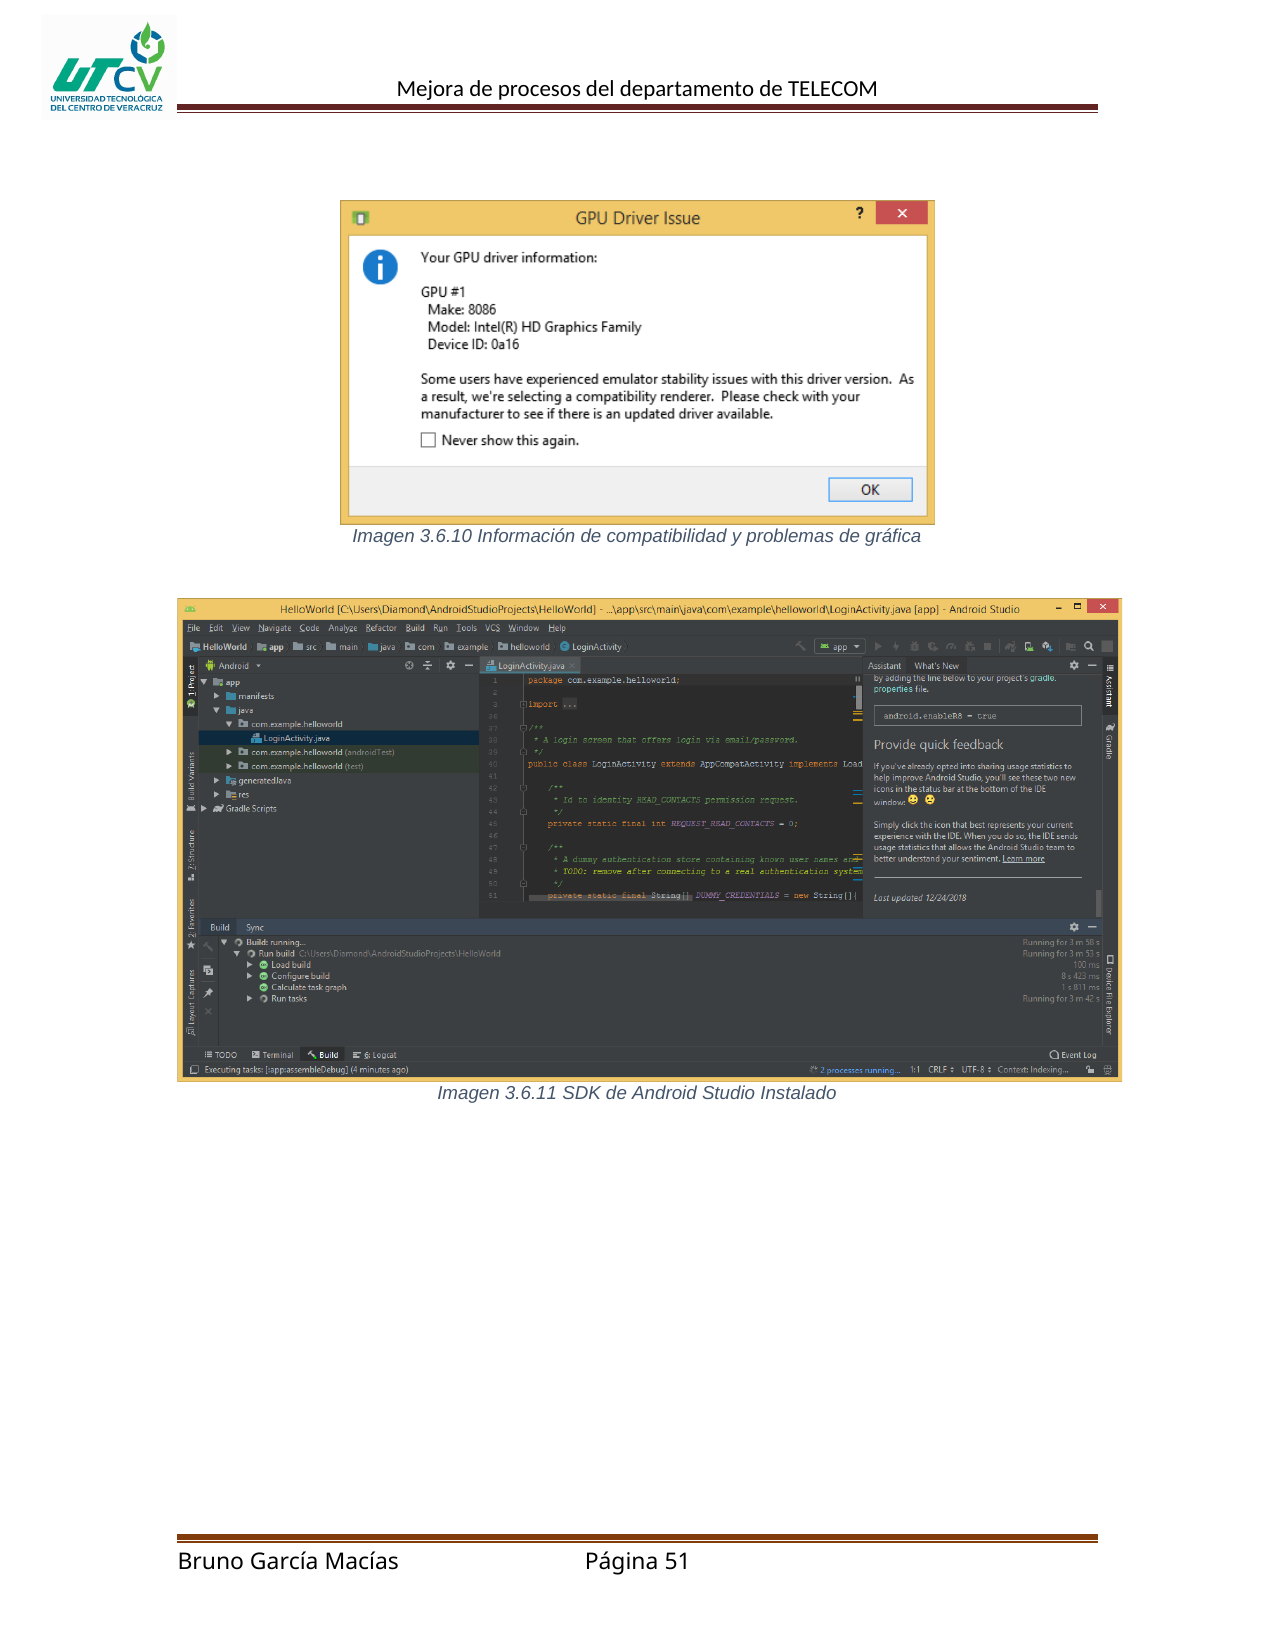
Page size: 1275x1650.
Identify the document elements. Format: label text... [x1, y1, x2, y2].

picture [177, 598, 1123, 1082]
picture [340, 200, 935, 525]
text Imagen 3.6.11 SDK de Android Studio Instalado [177, 1082, 1098, 1103]
text Imagen 3.6.10 Información de compatibilidad y problemas de gráfica [177, 524, 1098, 546]
picture [41, 14, 178, 120]
